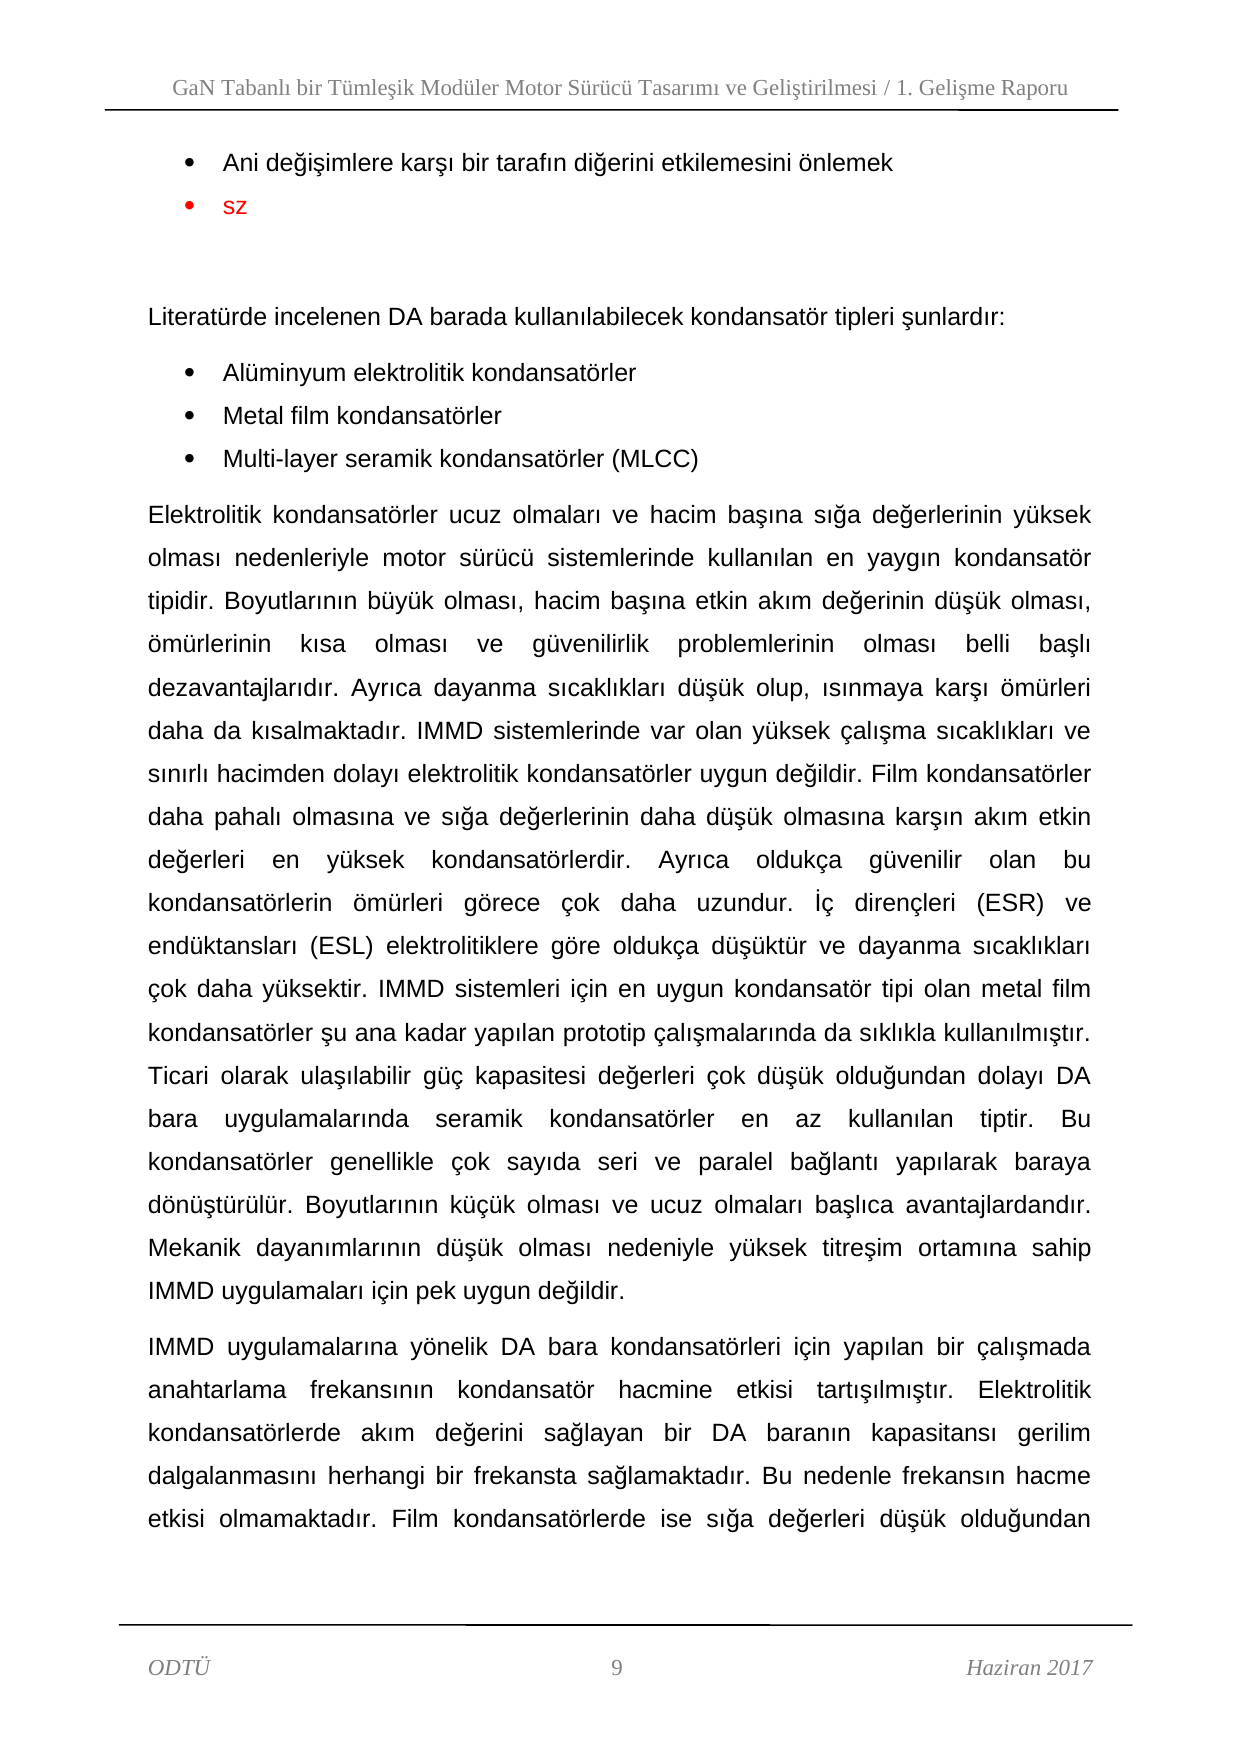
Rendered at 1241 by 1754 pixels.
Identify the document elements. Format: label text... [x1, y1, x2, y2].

list sz [185, 191, 1093, 220]
text Literatürde incelenen DA barada kullanılabilecek kondansatör tipleri şunlardır: [148, 302, 1093, 331]
list Alüminyum elektrolitik kondansatörler [185, 358, 1093, 387]
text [148, 1332, 1093, 1533]
text Elektrolitik kondansatörler ucuz olmaları ve hacim başına sığa değerlerinin yüksek olması nedenleriyle motor sürücü sistemlerinde kullanılan en yaygın kondansatör tipidir. Boyutlarının büyük olması, hacim başına etkin akım değerinin düşük olması, ömürlerinin kısa olması ve güvenilirlik problemlerinin olması belli başlı dezavantajlarıdır. Ayrıca dayanma sıcaklıkları düşük olup, ısınmaya karşı ömürleri daha da kısalmaktadır. IMMD sistemlerinde var olan yüksek çalışma sıcaklıkları ve sınırlı hacimden dolayı elektrolitik kondansatörler uygun değildir. Film kondansatörler daha pahalı olmasına ve sığa değerlerinin daha düşük olmasına karşın akım etkin değerleri en yüksek kondansatörlerdir. Ayrıca oldukça güvenilir olan bu kondansatörlerin ömürleri görece çok daha uzundur. İç dirençleri (ESR) ve endüktansları (ESL) elektrolitiklere göre oldukça düşüktür ve dayanma sıcaklıkları çok daha yüksektir. IMMD sistemleri için en uygun kondansatör tipi olan metal film kondansatörler şu ana kadar yapılan prototip çalışmalarında da sıklıkla kullanılmıştır. Ticari olarak ulaşılabilir güç kapasitesi değerleri çok düşük olduğundan dolayı DA bara uygulamalarında seramik kondansatörler en az kullanılan tiptir. Bu kondansatörler genellikle çok sayıda seri ve paralel bağlantı yapılarak baraya dönüştürülür. Boyutlarının küçük olması ve ucuz olmaları başlıca avantajlardandır. Mekanik dayanımlarının düşük olması nedeniyle yüksek titreşim ortamına sahip IMMD uygulamaları için pek uygun değildir. [148, 500, 1093, 1305]
list Ani değişimlere karşı bir tarafın diğerini etkilemesini önlemek [185, 148, 1093, 176]
list Multi-layer seramik kondansatörler (MLCC) [185, 444, 1093, 473]
list Metal film kondansatörler [185, 401, 1093, 430]
